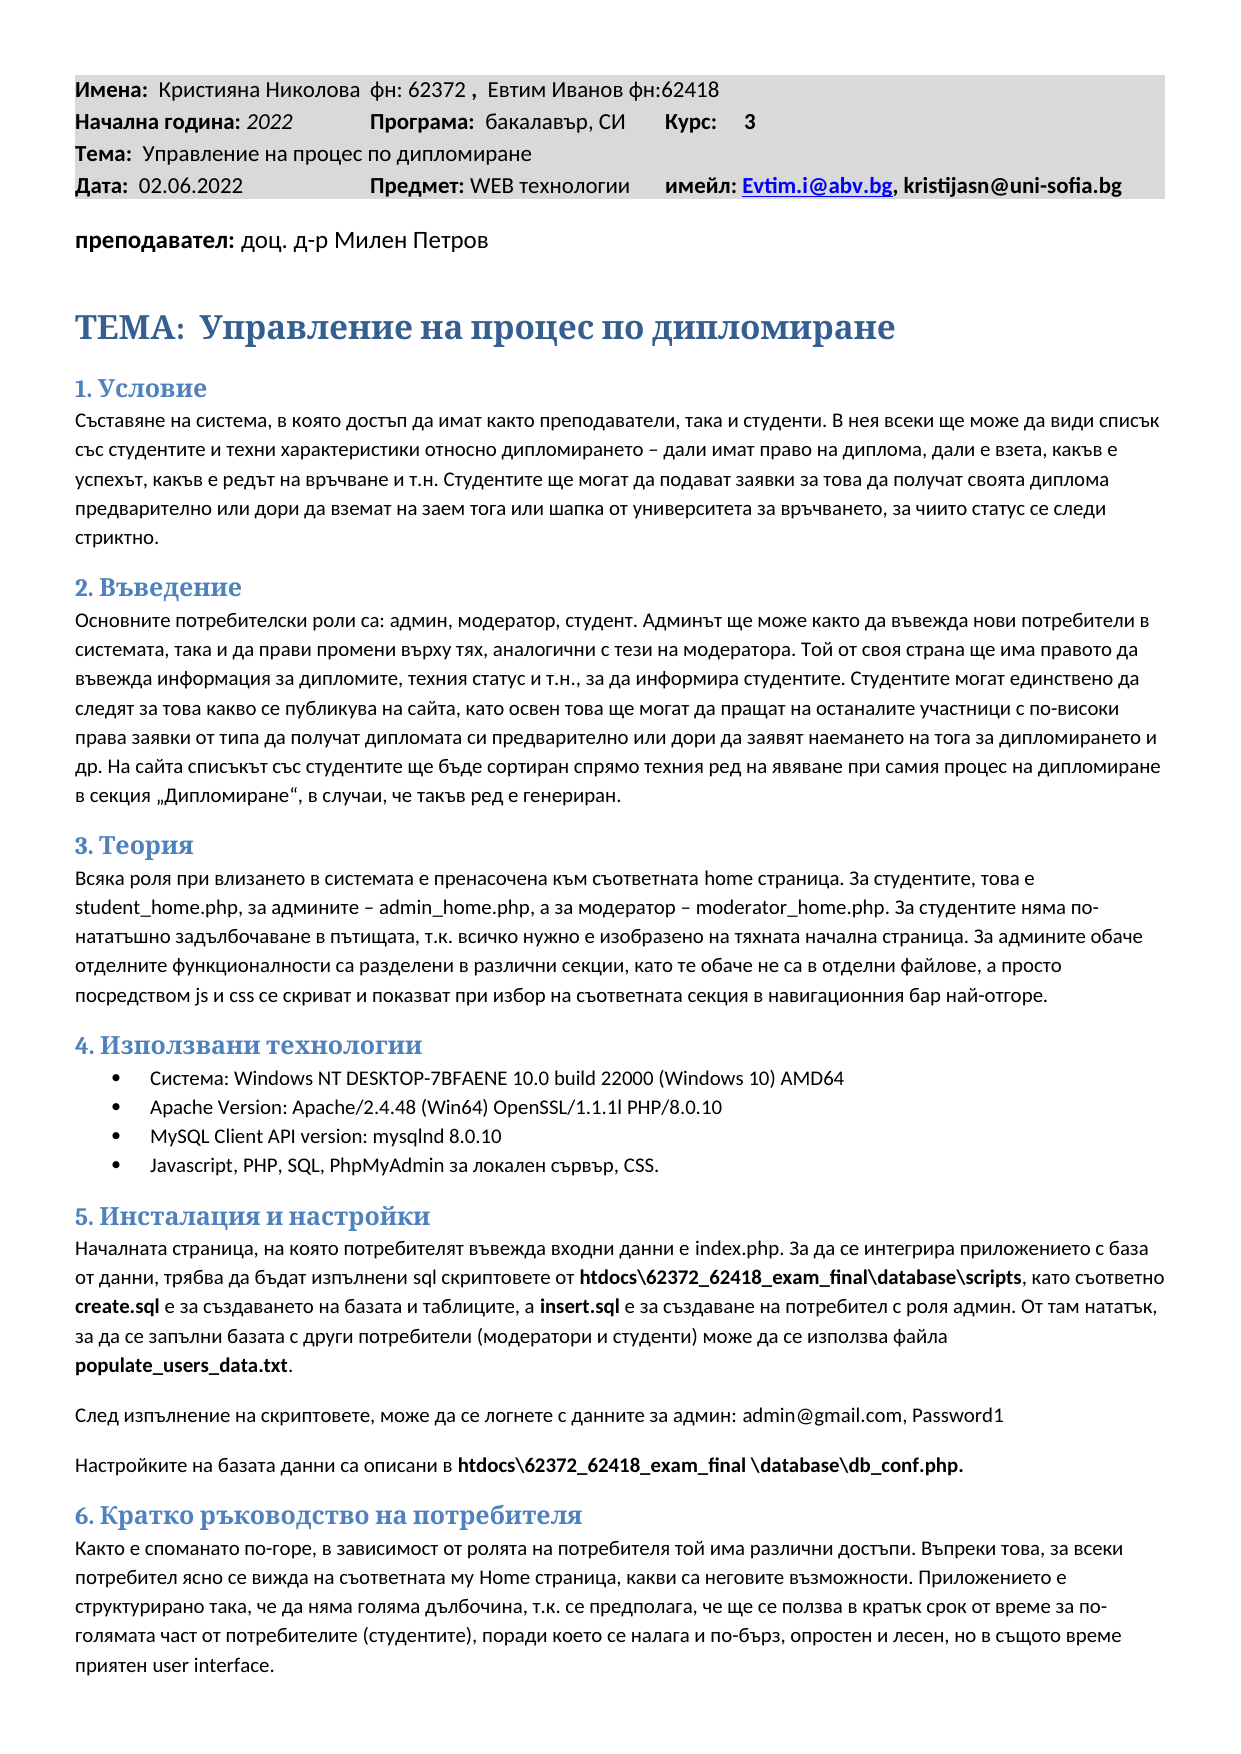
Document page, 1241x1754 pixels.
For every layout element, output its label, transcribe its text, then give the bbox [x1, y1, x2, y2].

list Система: Windows NT DESKTOP-7BFAENE 10.0 build 22000 (Windows 10) AMD64 [112, 1065, 1165, 1090]
subtitle 6. Кратко ръководство на потребителя [75, 1502, 1165, 1531]
text преподавател: доц. д-р Милен Петров [75, 224, 1165, 255]
subtitle 5. Инсталация и настройки [75, 1202, 1165, 1231]
subtitle ТЕМА: Управление на процес по дипломиране [75, 309, 1165, 348]
text Съставяне на система, в която достъп да имат както преподаватели, така и студенти. В нея всеки ще може да види списък със студентите и техни характеристики относно дипломирането – дали имат право на диплома, дали е взета, какъв е успехът, какъв е редът на връчване и т.н. Студентите ще могат да подават заявки за това да получат своята диплома предварително или дори да вземат на заем тога или шапка от университета за връчването, за чиито статус се следи стриктно. [75, 407, 1165, 549]
text Всяка роля при влизането в системата е пренасочена към съответната home страница. За студентите, това е student_home.php, за админите – admin_home.php, а за модератор – moderator_home.php. За студентите няма по-нататъшно задълбочаване в пътищата, т.к. всичко нужно е изобразено на тяхната начална страница. За админите обаче отделните функционалности са разделени в различни секции, като те обаче не са в отделни файлове, а просто посредством js и css се скриват и показват при избор на съответната секция в навигационния бар най-отгоре. [75, 865, 1165, 1007]
text Началната страница, на която потребителят въвежда входни данни е index.php. За да се интегрира приложението с база от данни, трябва да бъдат изпълнени sql скриптовете от htdocs\62372_62418_exam_final\database\scripts, като съответно create.sql е за създаването на базата и таблиците, а insert.sql е за създаване на потребител с роля админ. От там нататък, за да се запълни базата с други потребители (модератори и студенти) може да се използва файла populate_users_data.txt. [75, 1235, 1165, 1377]
list Javascript, PHP, SQL, PhpMyAdmin за локален сървър, CSS. [112, 1152, 1165, 1178]
subtitle 2. Въведение [75, 574, 1165, 603]
text Настройките на базата данни са описани в htdocs\62372_62418_exam_final \database\db_conf.php. [75, 1452, 1165, 1477]
subtitle 4. Използвани технологии [75, 1032, 1165, 1061]
text Основните потребителски роли са: админ, модератор, студент. Админът ще може както да въвежда нови потребители в системата, така и да прави промени върху тях, аналогични с тези на модератора. Той от своя страна ще има правото да въвежда информация за дипломите, техния статус и т.н., за да информира студентите. Студентите могат единствено да следят за това какво се публикува на сайта, като освен това ще могат да пращат на останалите участници с по-високи права заявки от типа да получат дипломата си предварително или дори да заявят наемането на тога за дипломирането и др. На сайта списъкът със студентите ще бъде сортиран спрямо техния ред на явяване при самия процес на дипломиране в секция „Дипломиране“, в случаи, че такъв ред е генериран. [75, 607, 1165, 808]
text Както е споманато по-горе, в зависимост от ролята на потребителя той има различни достъпи. Въпреки това, за всеки потребител ясно се вижда на съответната му Home страница, какви са неговите възможности. Приложението е структурирано така, че да няма голяма дълбочина, т.к. се предполага, че ще се ползва в кратък срок от време за по-голямата част от потребителите (студентите), поради което се налага и по-бърз, опростен и лесен, но в същото време приятен user interface. [75, 1535, 1165, 1677]
subtitle 3. Теория [75, 832, 1165, 861]
text Имена: Кристияна Николова фн: 62372 , Евтим Иванов фн:62418 Начална година: 2022 Програма: бакалавър, СИ Курс: 3 Тема: Управление на процес по дипломиране Дата: 02.06.2022 Предмет: WEB технологии имейл: Evtim.i@abv.bg, kristijasn@uni-sofia.bg [75, 75, 1165, 199]
text След изпълнение на скриптовете, може да се логнете с данните за админ: admin@gmail.com, Password1 [75, 1402, 1165, 1427]
list Apache Version: Apache/2.4.48 (Win64) OpenSSL/1.1.1l PHP/8.0.10 [112, 1094, 1165, 1119]
subtitle 1. Условие [75, 374, 1165, 403]
list MySQL Client API version: mysqlnd 8.0.10 [112, 1123, 1165, 1149]
